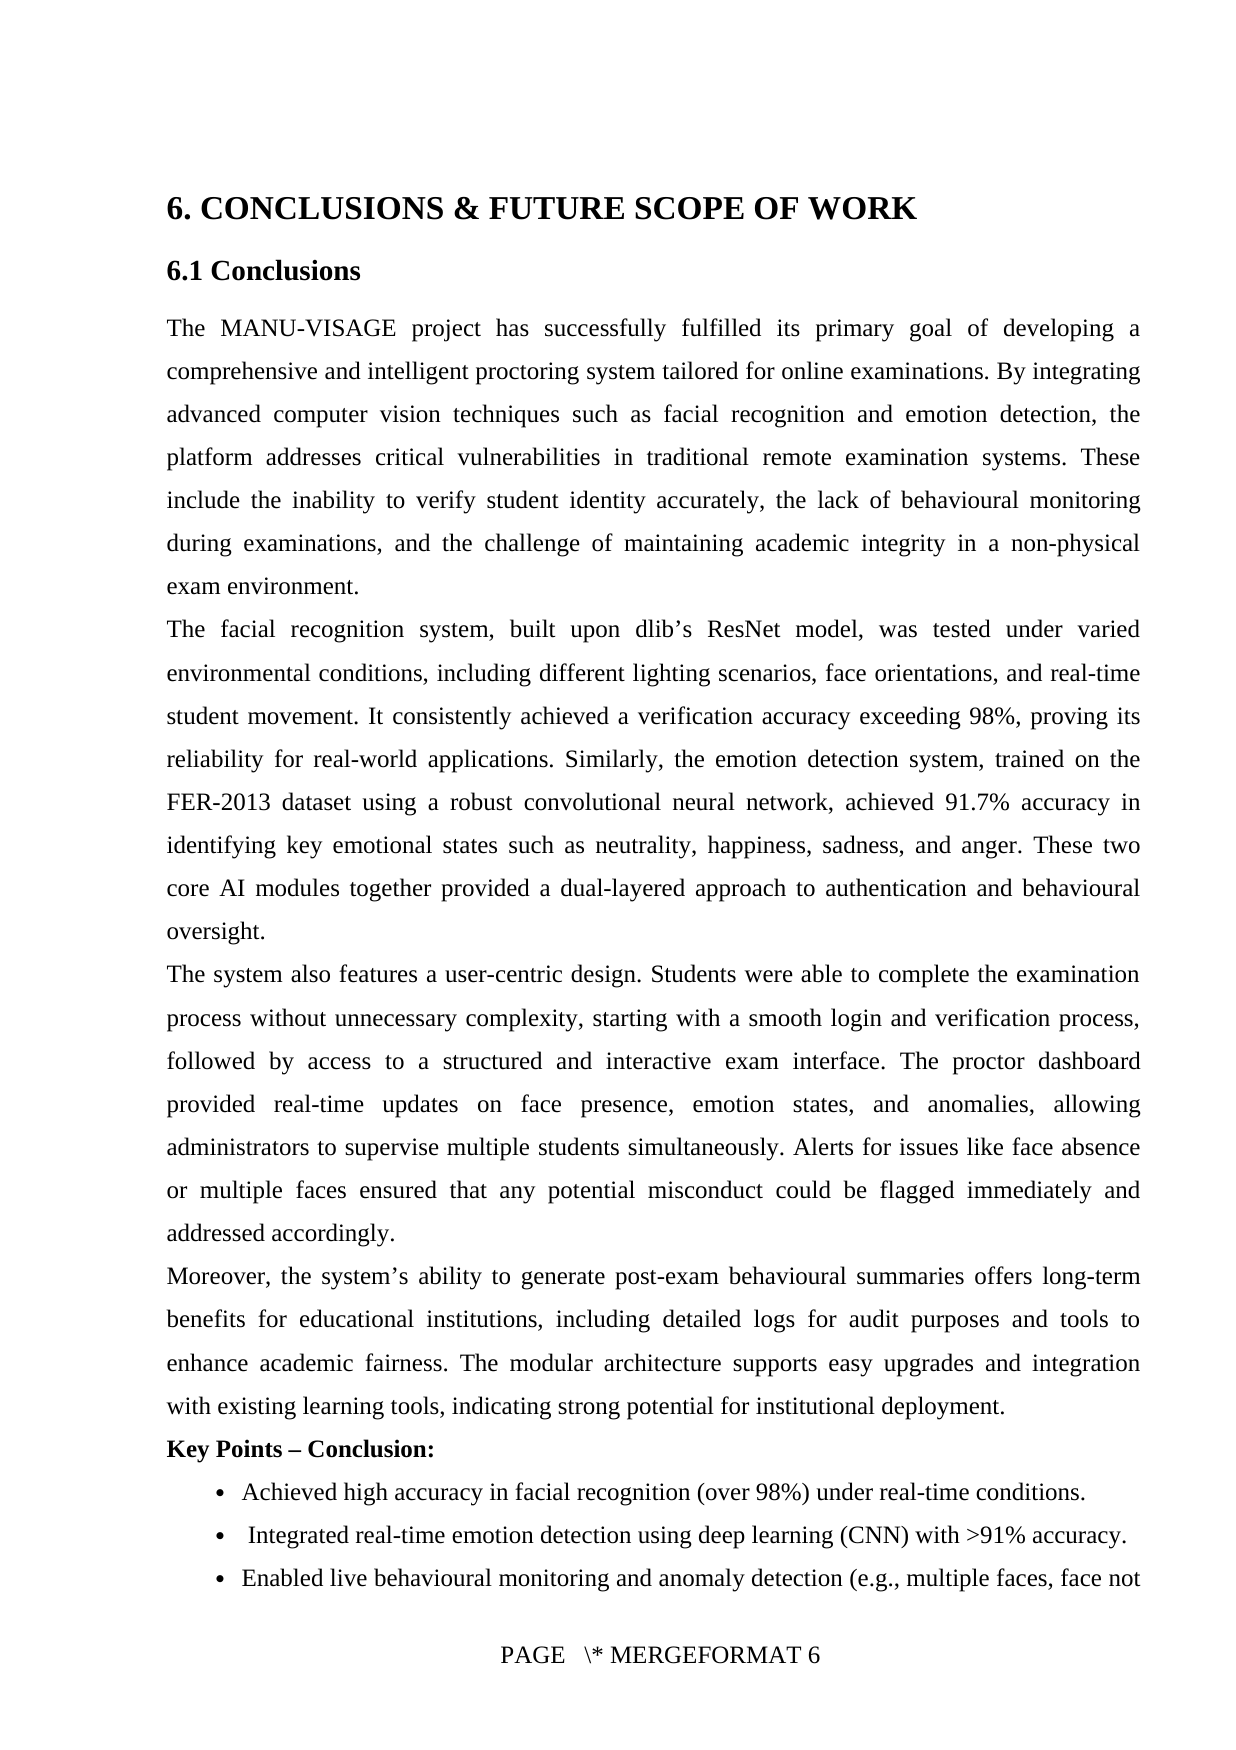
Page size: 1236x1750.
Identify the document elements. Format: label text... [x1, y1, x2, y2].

text 6.1 Conclusions [166, 253, 1142, 287]
text The MANU-VISAGE project has successfully fulfilled its primary goal of developing a comprehensive and intelligent proctoring system tailored for online examinations. By integrating advanced computer vision techniques such as facial recognition and emotion detection, the platform addresses critical vulnerabilities in traditional remote examination systems. These include the inability to verify student identity accurately, the lack of behavioural monitoring during examinations, and the challenge of maintaining academic integrity in a non-physical exam environment. [166, 313, 1142, 600]
list Integrated real-time emotion detection using deep learning (CNN) with >91% accuracy. [216, 1520, 1142, 1549]
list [216, 1563, 1142, 1592]
text The system also features a user-centric design. Students were able to complete the examination process without unnecessary complexity, starting with a smooth login and verification process, followed by access to a structured and interactive exam interface. The proctor dashboard provided real-time updates on face presence, emotion states, and anomalies, allowing administrators to supervise multiple students simultaneously. Alerts for issues like face absence or multiple faces ensured that any potential misconduct could be flagged immediately and addressed accordingly. [166, 959, 1142, 1247]
list Achieved high accuracy in facial recognition (over 98%) under real-time conditions. [216, 1477, 1142, 1506]
text The facial recognition system, built upon dlib’s ResNet model, was tested under varied environmental conditions, including different lighting scenarios, face orientations, and real-time student movement. It consistently achieved a verification accuracy exceeding 98%, proving its reliability for real-world applications. Similarly, the emotion detection system, trained on the FER-2013 dataset using a robust convolutional neural network, achieved 91.7% accuracy in identifying key emotional states such as neutrality, happiness, sadness, and anger. These two core AI modules together provided a dual-layered approach to authentication and behavioural oversight. [166, 614, 1142, 945]
text 6. CONCLUSIONS & FUTURE SCOPE OF WORK [166, 188, 1142, 227]
text Moreover, the system’s ability to generate post-exam behavioural summaries offers long-term benefits for educational institutions, including detailed logs for audit purposes and tools to enhance academic fairness. The modular architecture supports easy upgrades and integration with existing learning tools, indicating strong potential for institutional deployment. [166, 1261, 1142, 1419]
text Key Points – Conclusion: [166, 1434, 1142, 1463]
